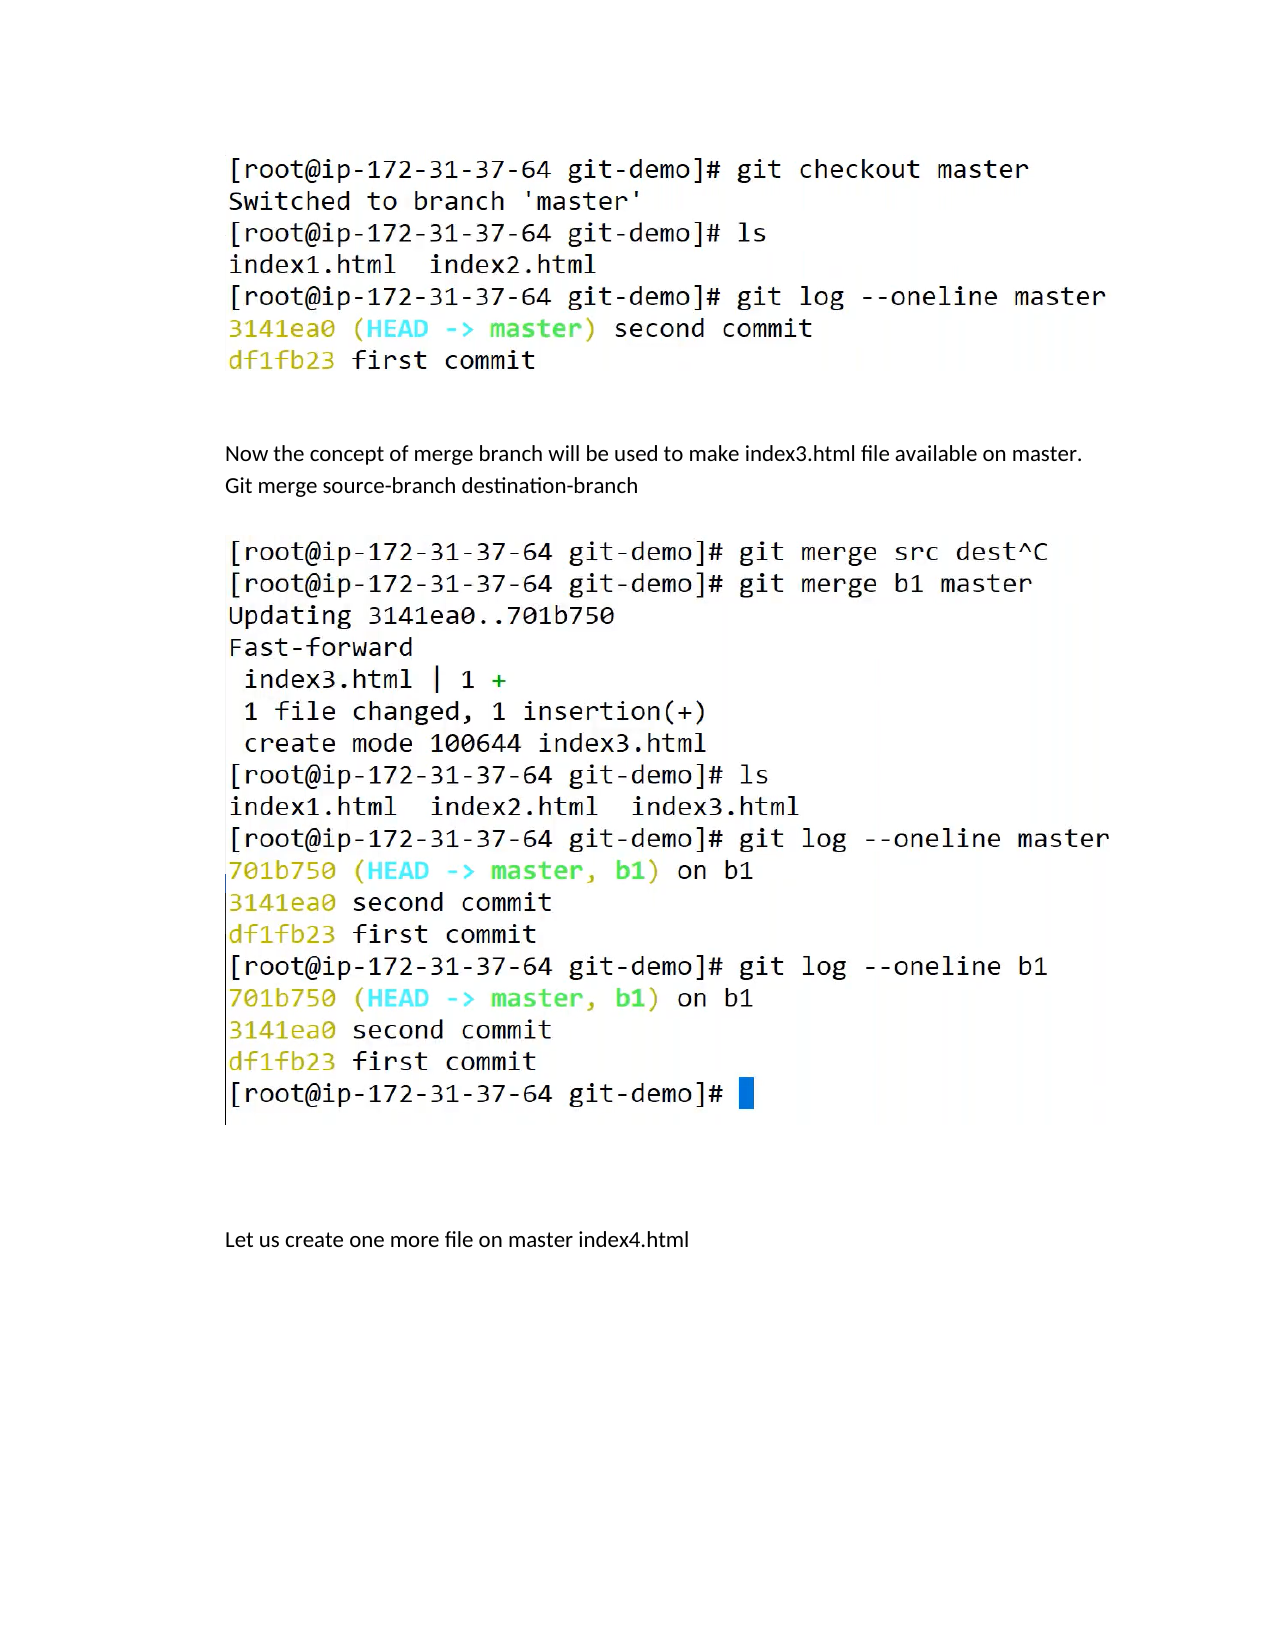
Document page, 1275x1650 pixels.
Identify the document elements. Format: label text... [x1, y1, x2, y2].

list Now the concept of merge branch will be used to make index3.html file available on master. [225, 439, 1125, 467]
picture [225, 150, 1200, 371]
list Let us create one more file on master index4.html [225, 1225, 1125, 1253]
picture [225, 535, 1200, 1125]
list Git merge source-branch destination-branch [225, 471, 1125, 499]
